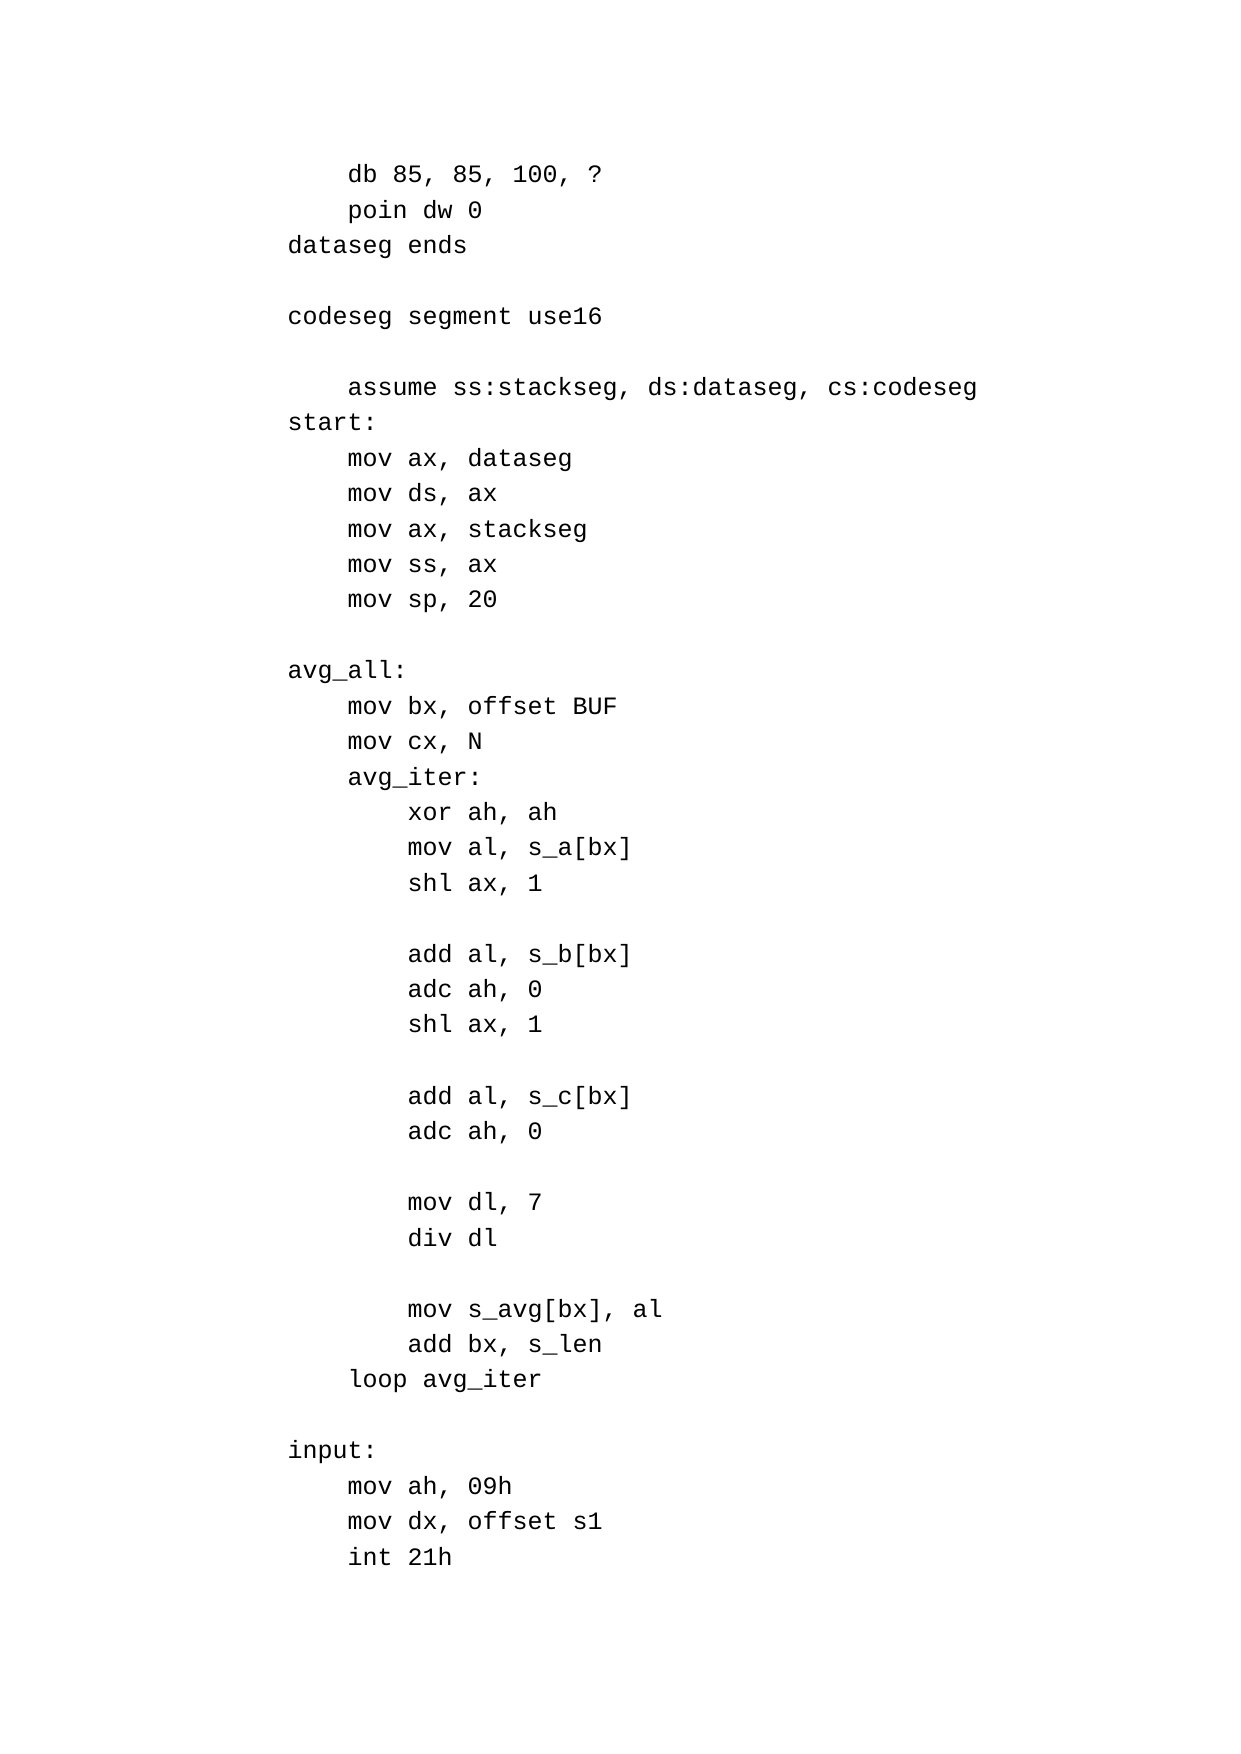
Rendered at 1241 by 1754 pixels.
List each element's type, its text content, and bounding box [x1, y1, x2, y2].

text mov ah, 09h [287, 1473, 1053, 1502]
text input: [287, 1438, 1053, 1466]
text mov dx, offset s1 [287, 1509, 1053, 1537]
text mov al, s_a[bx] [287, 835, 1053, 863]
text add al, s_c[bx] [287, 1083, 1053, 1112]
text mov ax, dataseg [287, 445, 1053, 474]
text shl ax, 1 [287, 1012, 1053, 1040]
text assume ss:stackseg, ds:dataseg, cs:codeseg [287, 374, 1053, 403]
text shl ax, 1 [287, 870, 1053, 899]
text mov s_avg[bx], al [287, 1296, 1053, 1324]
text dataseg ends [287, 233, 1053, 261]
text mov ss, ax [287, 552, 1053, 580]
text adc ah, 0 [287, 1119, 1053, 1147]
text xor ah, ah [287, 799, 1053, 828]
text mov sp, 20 [287, 587, 1053, 615]
text codeseg segment use16 [287, 304, 1053, 332]
text mov dl, 7 [287, 1190, 1053, 1218]
text mov ds, ax [287, 481, 1053, 509]
text int 21h [287, 1544, 1053, 1572]
text div dl [287, 1225, 1053, 1254]
text adc ah, 0 [287, 977, 1053, 1005]
text add al, s_b[bx] [287, 941, 1053, 969]
text avg_iter: [287, 764, 1053, 792]
text poin dw 0 [287, 197, 1053, 226]
text avg_all: [287, 658, 1053, 686]
text start: [287, 410, 1053, 438]
text mov cx, N [287, 729, 1053, 757]
text mov bx, offset BUF [287, 693, 1053, 722]
text mov ax, stackseg [287, 516, 1053, 544]
text add bx, s_len [287, 1332, 1053, 1360]
text loop avg_iter [287, 1367, 1053, 1395]
text db 85, 85, 100, ? [287, 162, 1053, 190]
